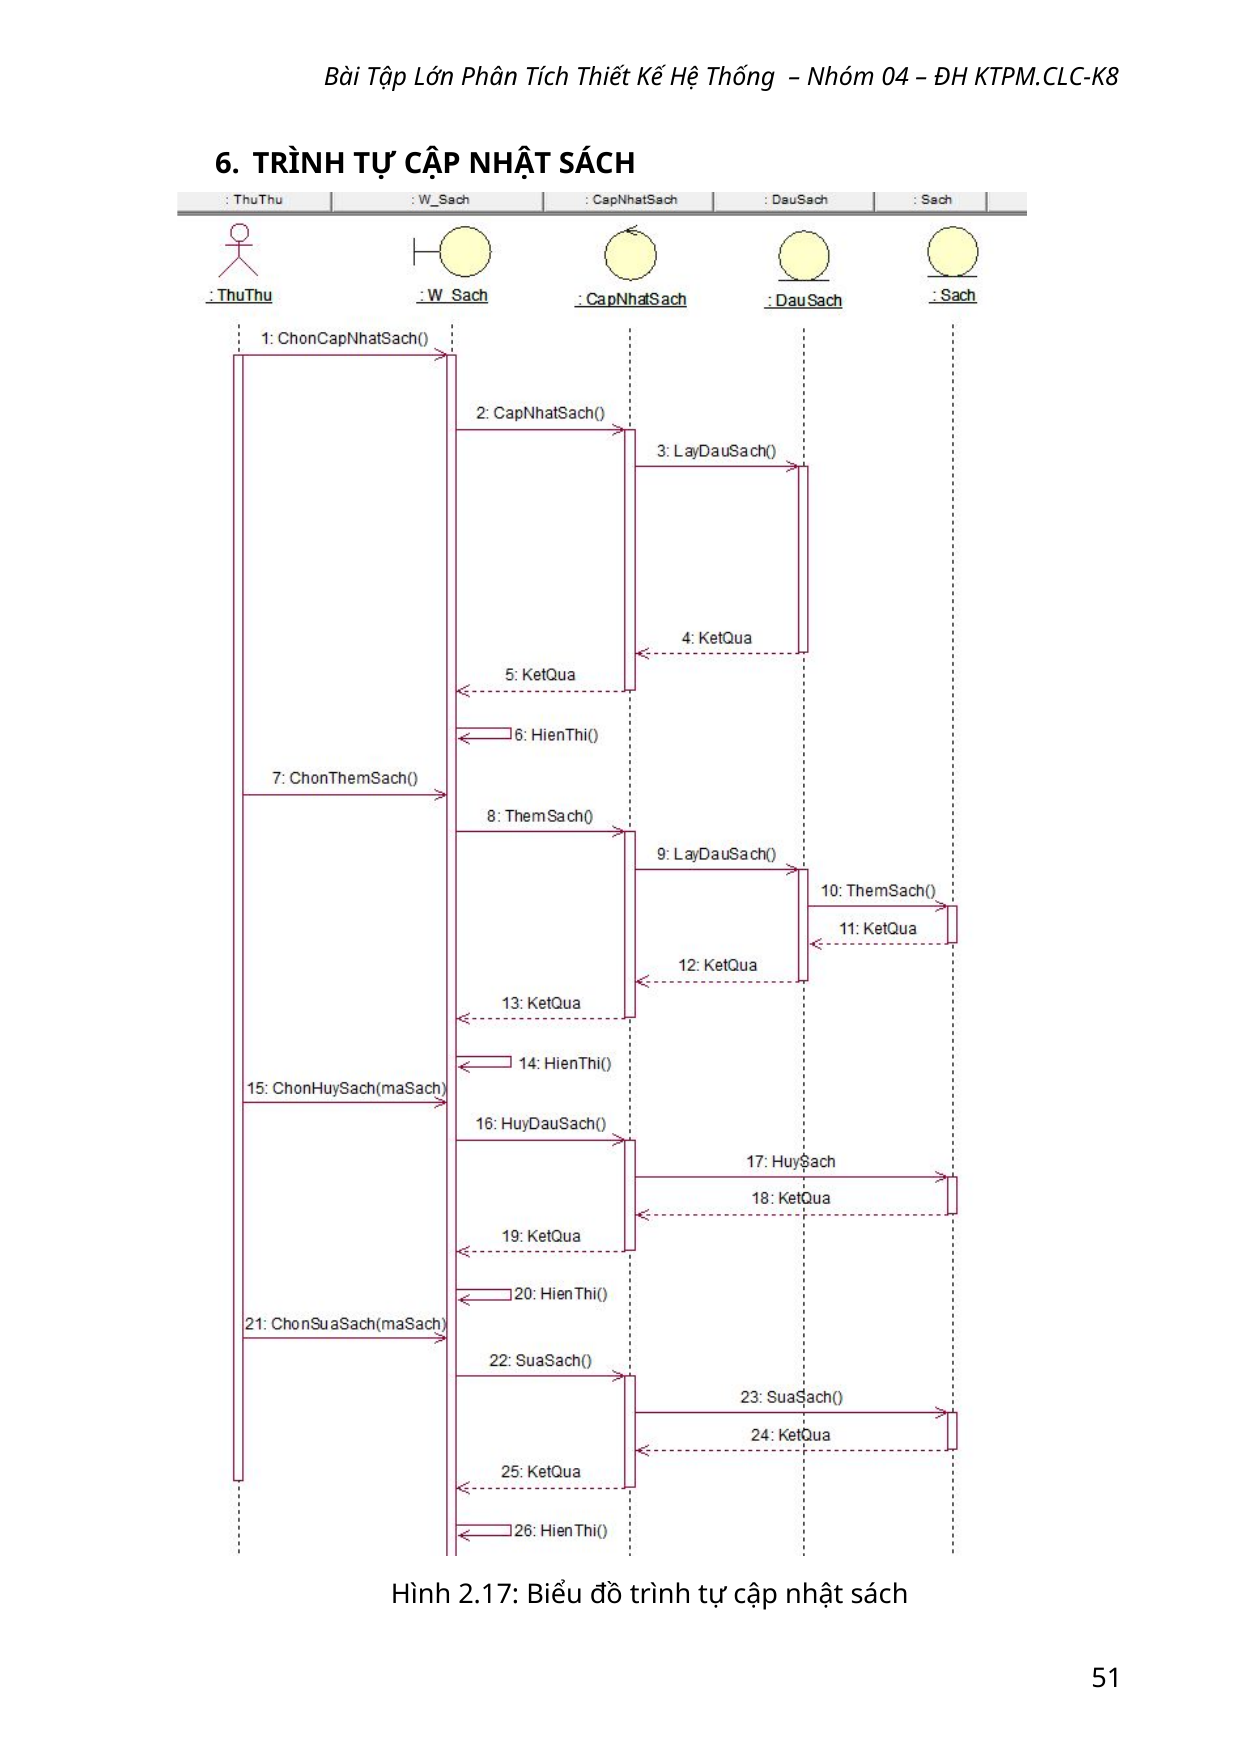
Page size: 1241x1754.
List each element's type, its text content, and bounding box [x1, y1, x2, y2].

text Hình 2.17: Biểu đồ trình tự cập nhật sách [177, 1575, 1122, 1612]
picture [177, 192, 1027, 1556]
subtitle TRÌNH TỰ CẬP NHẬT SÁCH [215, 142, 1122, 182]
